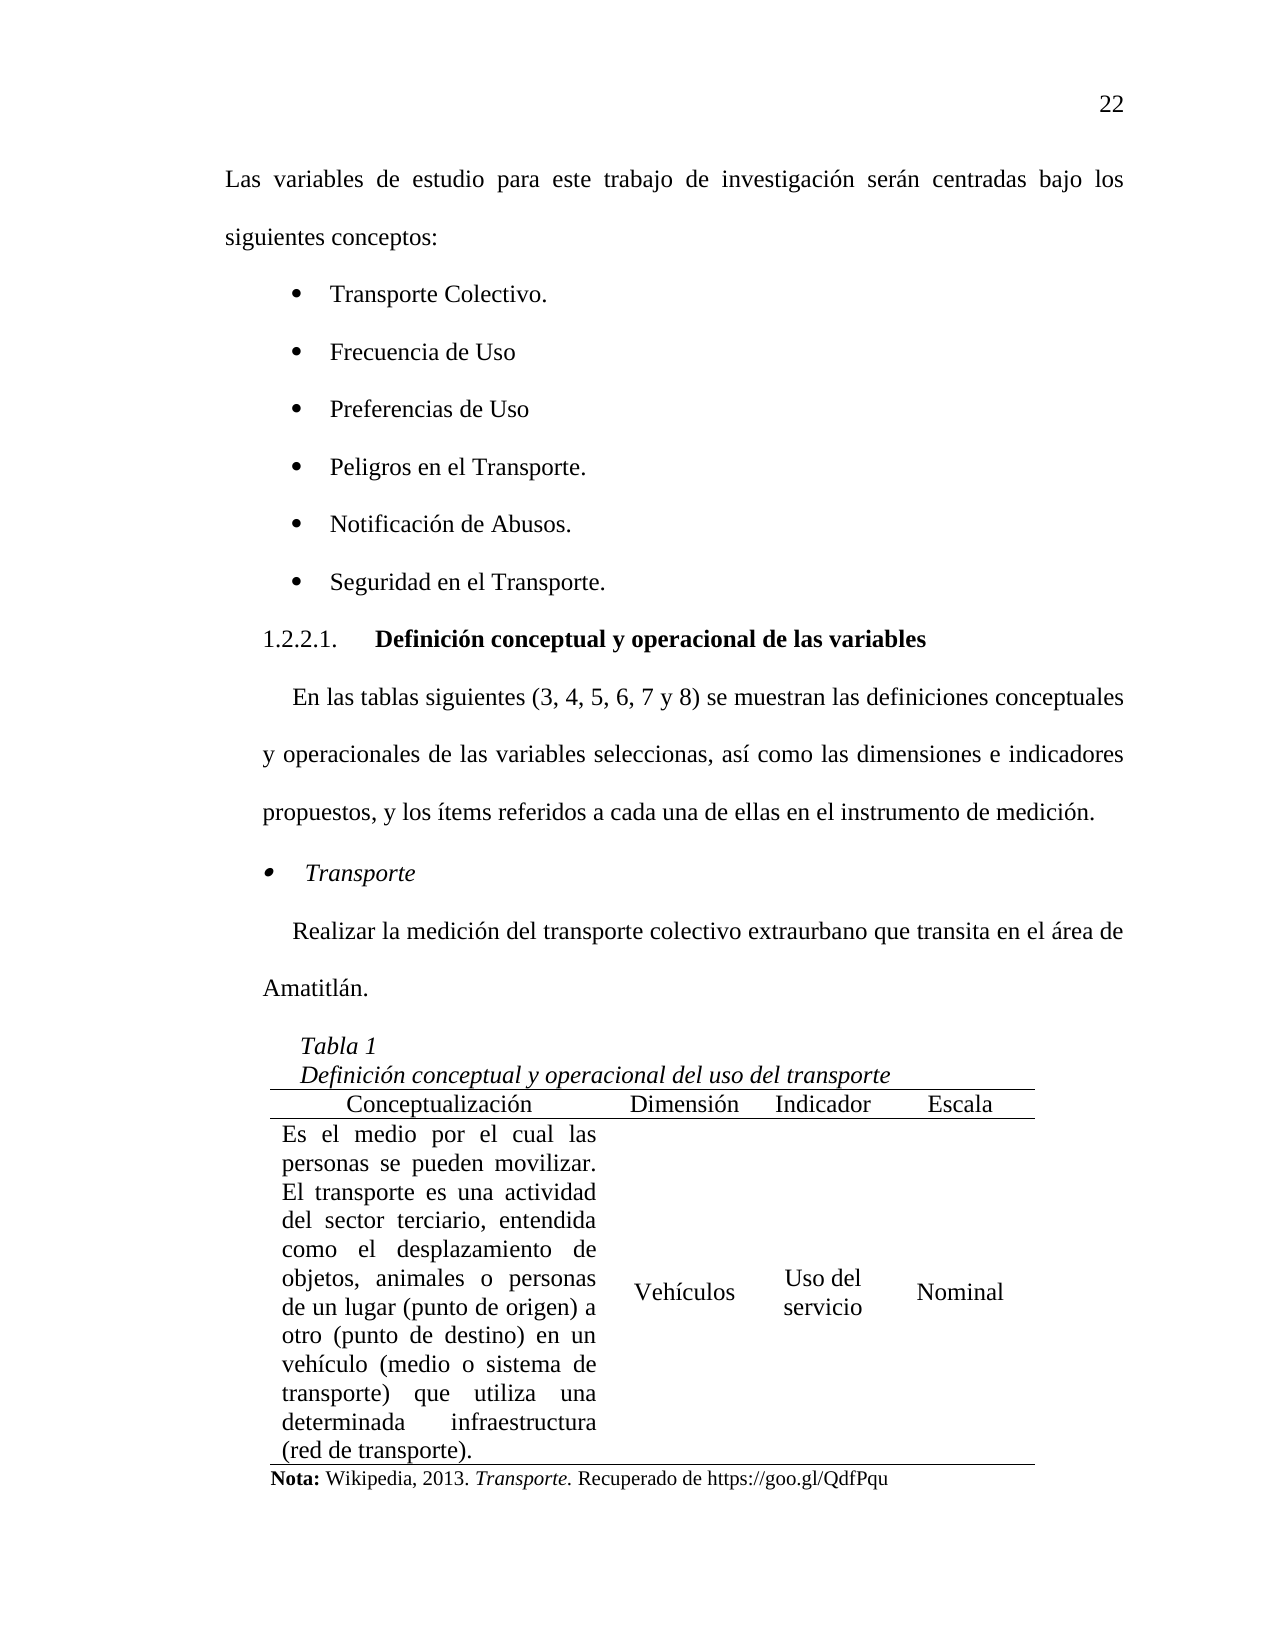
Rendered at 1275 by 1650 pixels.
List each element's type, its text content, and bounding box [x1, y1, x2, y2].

text Nota: Wikipedia, 2013. Transporte. Recuperado de https://goo.gl/QdfPqu [270, 1465, 1125, 1489]
list Peligros en el Transporte. [292, 452, 1125, 481]
table_cell Uso del servicio [761, 1119, 885, 1464]
text En las tablas siguientes (3, 4, 5, 6, 7 y 8) se muestran las definiciones conceptuales y operacionales de las variables seleccionas, así como las dimensiones e indicadores propuestos, y los ítems referidos a cada una de ellas en el instrumento de medición. [262, 682, 1125, 826]
subtitle Definición conceptual y operacional de las variables [262, 624, 1125, 653]
list Notificación de Abusos. [292, 509, 1125, 538]
list Transporte Colectivo. [292, 279, 1125, 308]
text Tabla 1 Definición conceptual y operacional del uso del transporte [300, 1031, 1125, 1088]
text Las variables de estudio para este trabajo de investigación serán centradas bajo los siguientes conceptos: [225, 164, 1125, 251]
list Preferencias de Uso [292, 394, 1125, 423]
text Realizar la medición del transporte colectivo extraurbano que transita en el área de Amatitlán. [262, 916, 1125, 1002]
table_cell Es el medio por el cual las personas se pueden movilizar. El transporte es una actividad del sector terciario, entendida como el desplazamiento de objetos, animales o personas de un lugar (punto de origen) a otro (punto de destino) en un vehículo (medio o sistema de transporte) que utiliza una determinada infraestructura (red de transporte). [270, 1119, 608, 1464]
table_cell Nominal [885, 1119, 1035, 1464]
table_header Dimensión [608, 1090, 761, 1118]
table_header Indicador [761, 1090, 885, 1118]
table_header Conceptualización [270, 1090, 608, 1118]
text Transporte [262, 858, 1125, 887]
table_header Escala [885, 1090, 1035, 1118]
list Seguridad en el Transporte. [292, 567, 1125, 596]
list Frecuencia de Uso [292, 337, 1125, 366]
table_cell Vehículos [608, 1119, 761, 1464]
